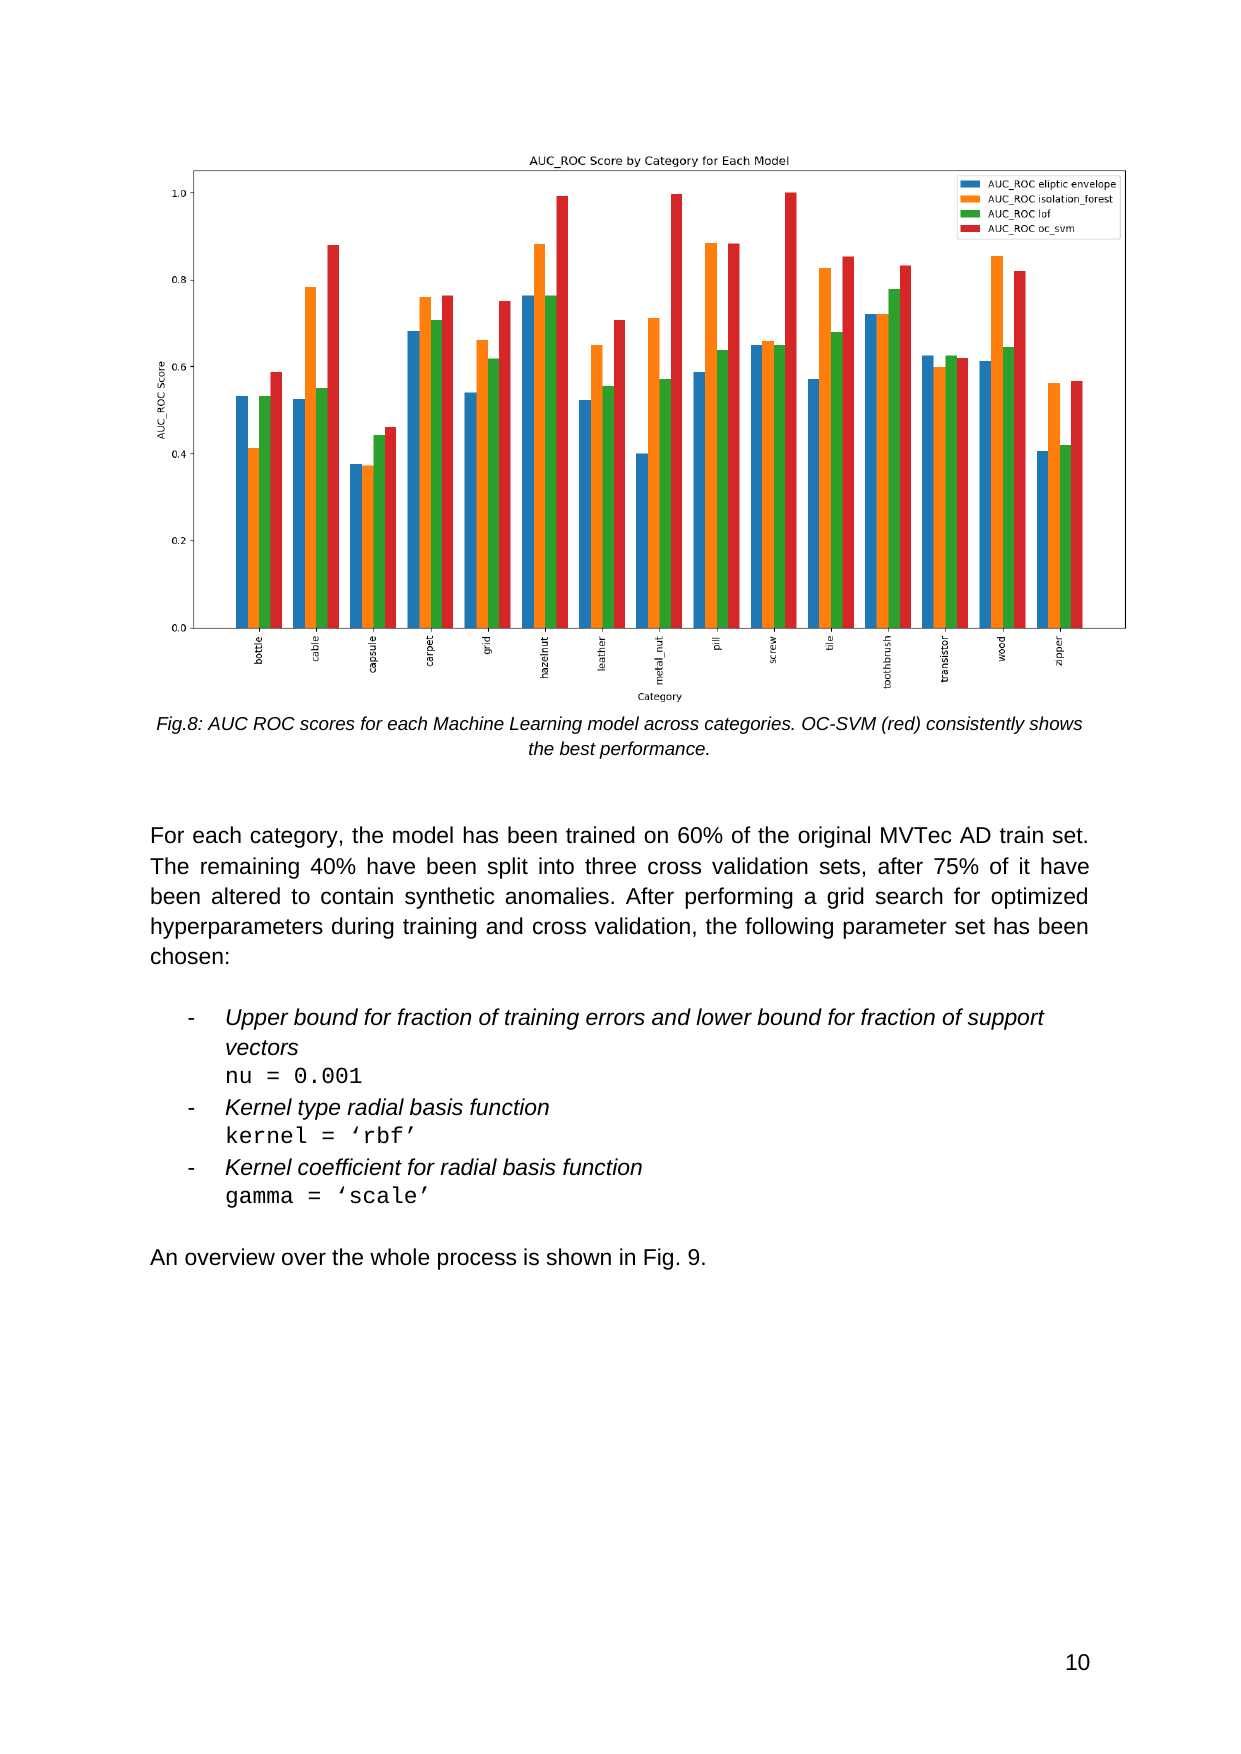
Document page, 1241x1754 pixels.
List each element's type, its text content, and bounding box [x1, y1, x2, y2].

text An overview over the whole process is shown in Fig. 9. [150, 1244, 1090, 1271]
list Kernel type radial basis function kernel = ‘rbf’ [187, 1094, 1090, 1150]
text Fig.8: AUC ROC scores for each Machine Learning model across categories. OC-SVM (red) consistently shows the best performance. [150, 712, 1090, 759]
list Kernel coefficient for radial basis function gamma = ‘scale’ [187, 1154, 1090, 1210]
list Upper bound for fraction of training errors and lower bound for fraction of support vectors nu = 0.001 [187, 1004, 1090, 1090]
text For each category, the model has been trained on 60% of the original MVTec AD train set. The remaining 40% have been split into three cross validation sets, after 75% of it have been altered to contain synthetic anomalies. After performing a grid search for optimized hyperparameters during training and cross validation, the following parameter set has been chosen: [150, 822, 1090, 970]
picture [150, 150, 1131, 709]
